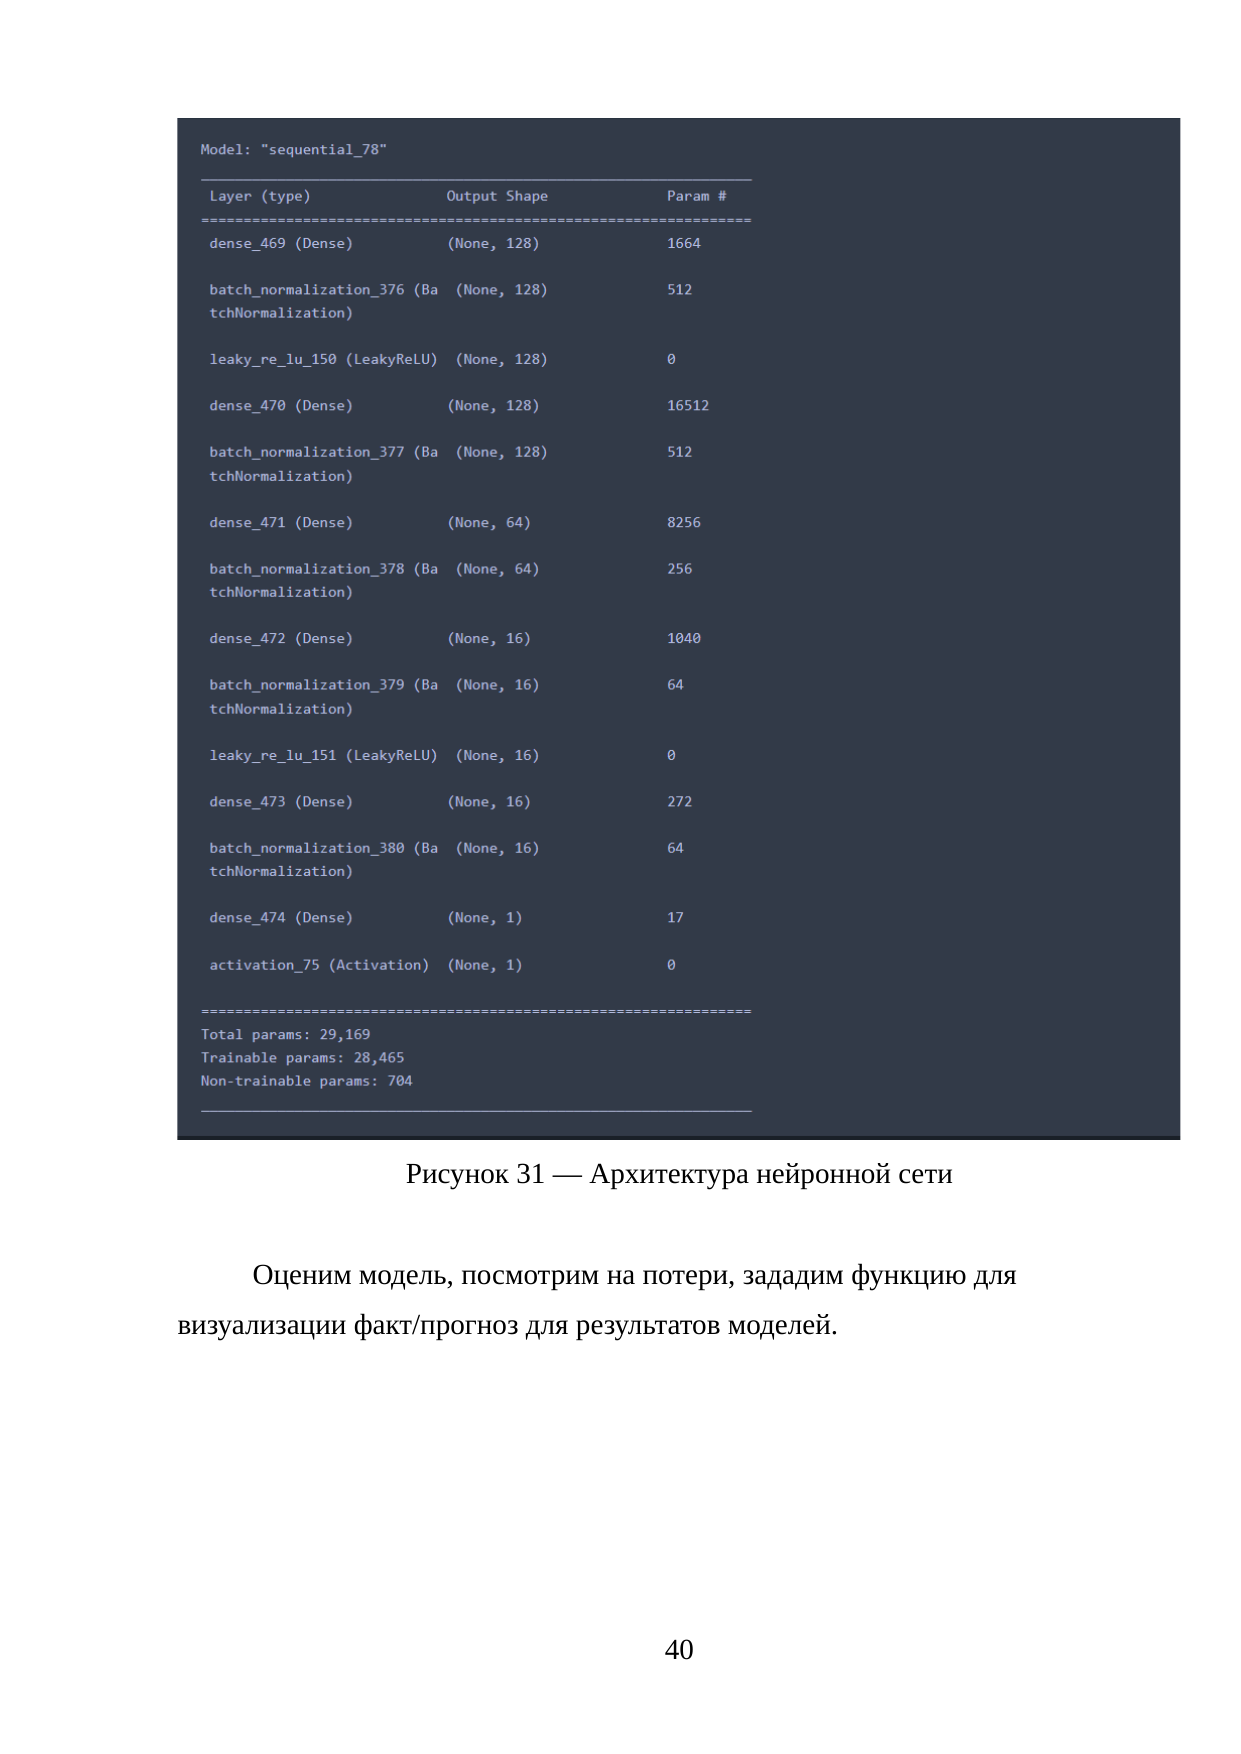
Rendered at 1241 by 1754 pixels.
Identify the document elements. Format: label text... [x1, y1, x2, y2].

text Оценим модель, посмотрим на потери, зададим функцию для визуализации факт/прогноз для результатов моделей. [177, 1257, 1181, 1341]
text Рисунок 31 — Архитектура нейронной сети [177, 1157, 1181, 1190]
picture [177, 118, 1181, 1140]
